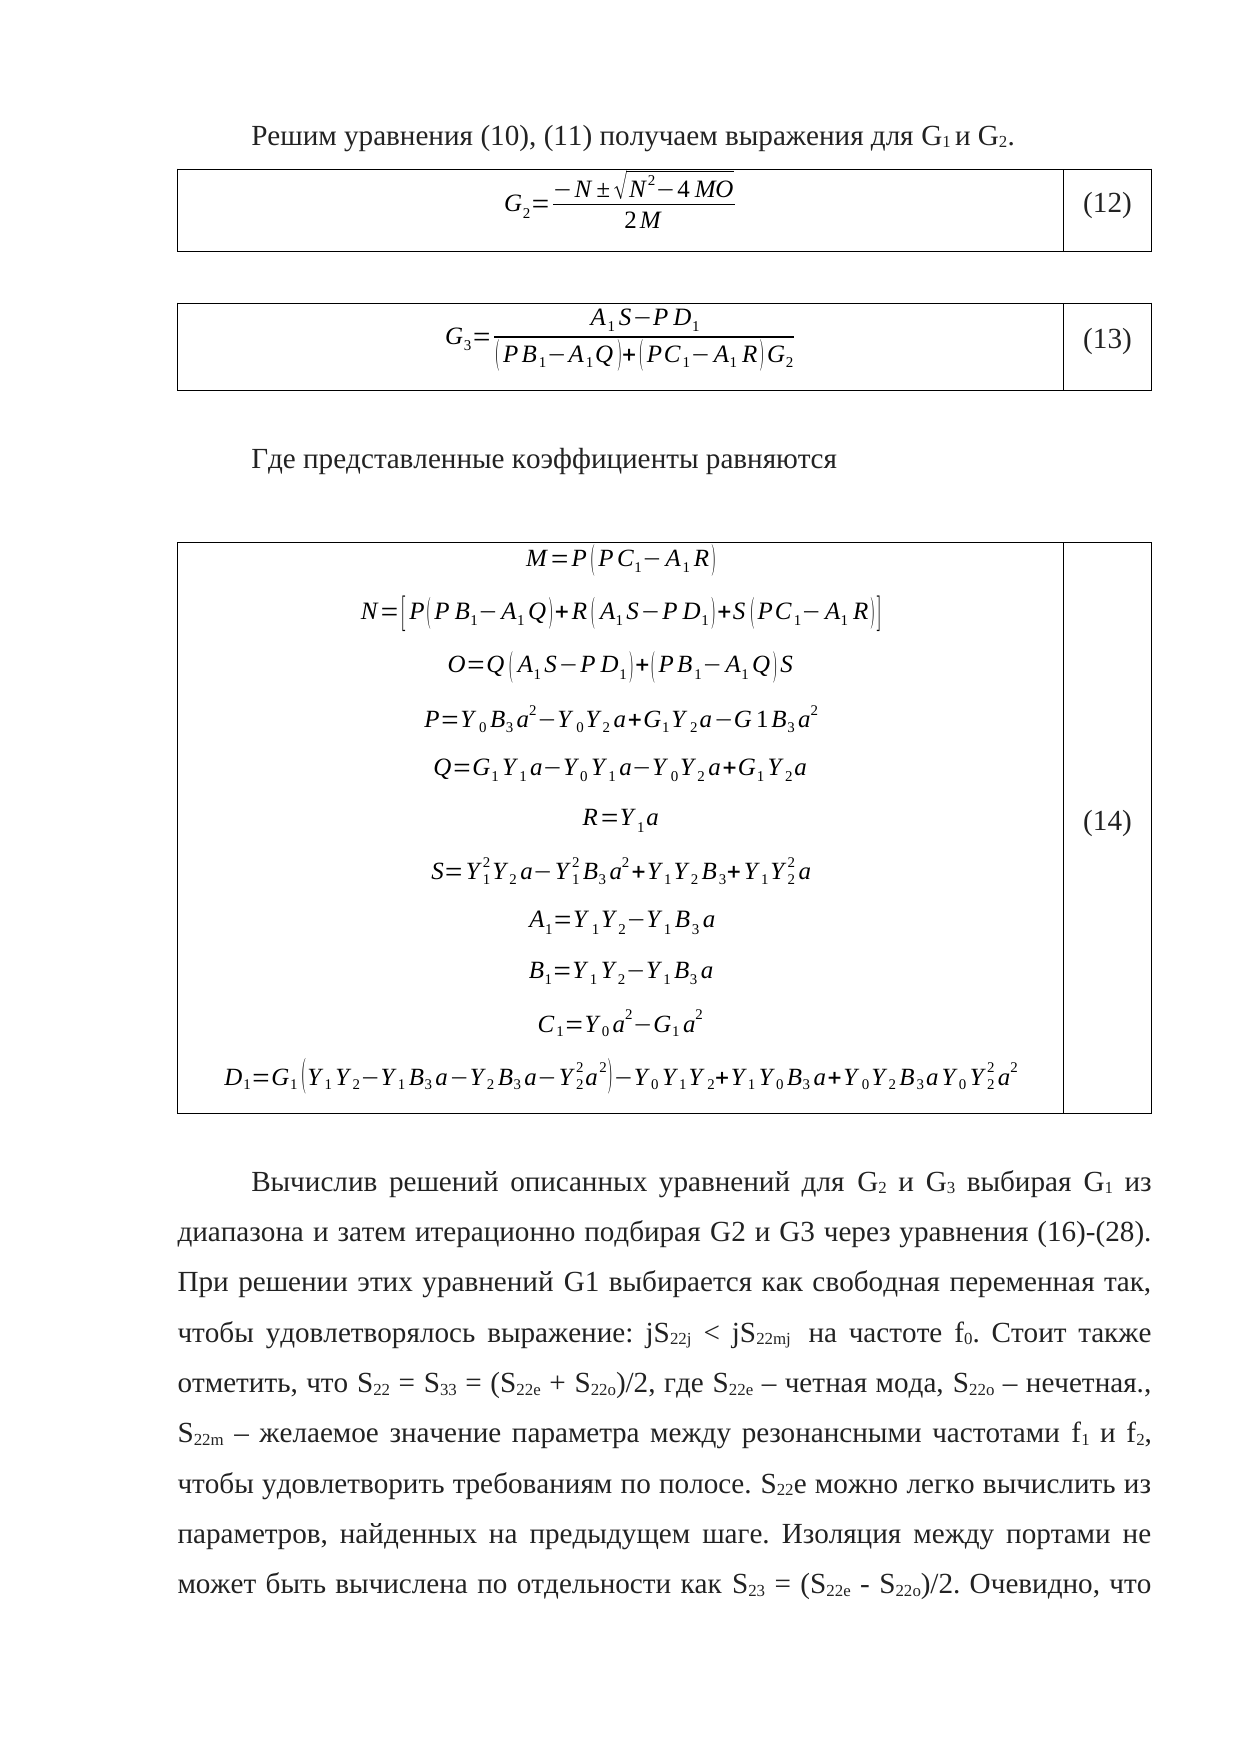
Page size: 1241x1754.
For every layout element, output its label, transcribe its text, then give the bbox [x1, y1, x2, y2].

text Где представленные коэффициенты равняются [177, 441, 1152, 475]
table_header [178, 543, 1063, 1112]
table_header [178, 170, 1063, 251]
table_header (14) [1064, 543, 1151, 1112]
table_header (12) [1064, 170, 1151, 251]
table_header (13) [1064, 304, 1151, 390]
text Решим уравнения (10), (11) получаем выражения для G1 и G2. [177, 118, 1152, 152]
table_header [178, 304, 1063, 390]
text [177, 1164, 1152, 1600]
